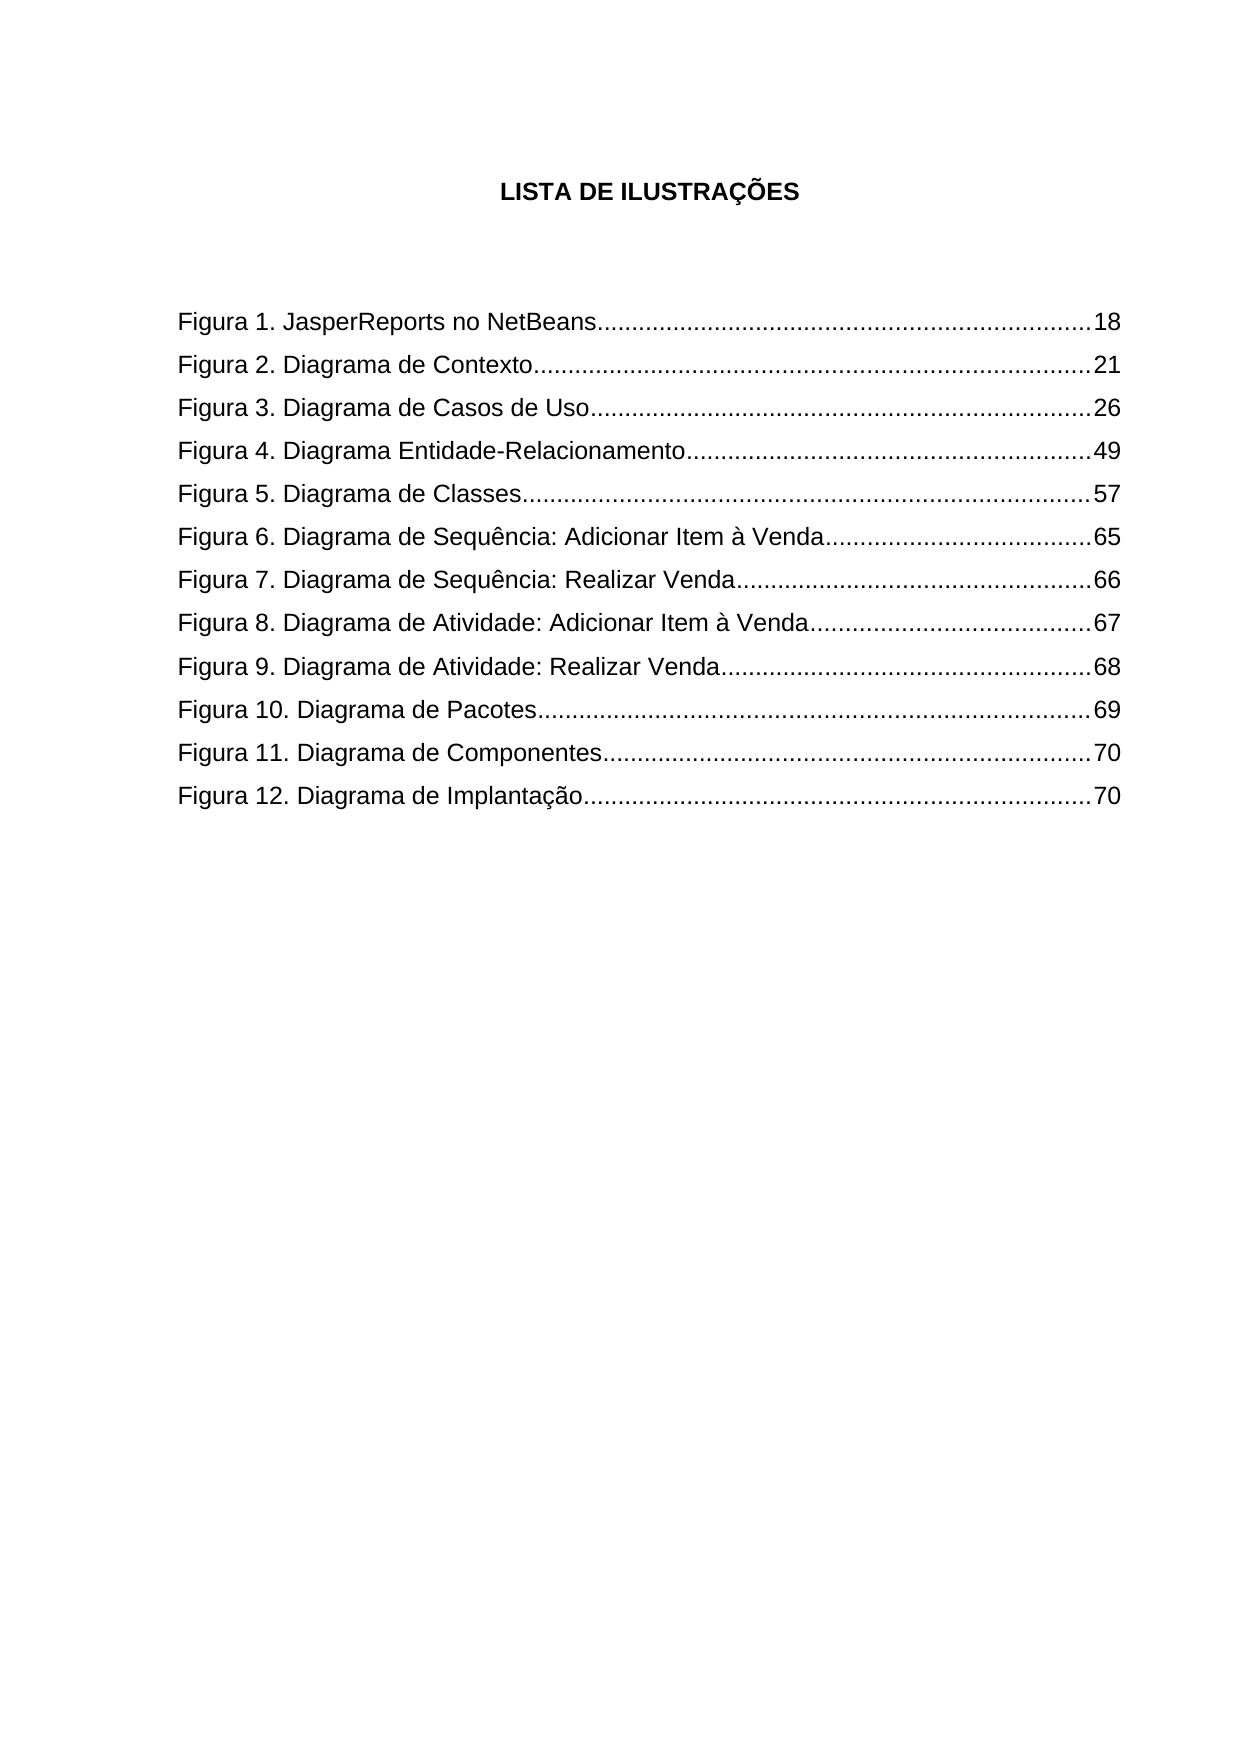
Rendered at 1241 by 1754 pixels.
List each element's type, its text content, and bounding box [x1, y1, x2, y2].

text Figura 5. Diagrama de Classes 57 [177, 479, 1122, 508]
text Figura 2. Diagrama de Contexto 21 [177, 350, 1122, 378]
text Figura 9. Diagrama de Atividade: Realizar Venda 68 [177, 652, 1122, 680]
text Figura 10. Diagrama de Pacotes 69 [177, 695, 1122, 723]
text Figura 3. Diagrama de Casos de Uso 26 [177, 393, 1122, 422]
text Figura 7. Diagrama de Sequência: Realizar Venda 66 [177, 565, 1122, 594]
text Figura 12. Diagrama de Implantação 70 [177, 781, 1122, 810]
text Figura 4. Diagrama Entidade-Relacionamento 49 [177, 436, 1122, 465]
text LISTA DE ILUSTRAÇÕES [177, 177, 1122, 206]
text Figura 6. Diagrama de Sequência: Adicionar Item à Venda 65 [177, 522, 1122, 551]
text Figura 1. JasperReports no NetBeans 18 [177, 307, 1122, 335]
text Figura 8. Diagrama de Atividade: Adicionar Item à Venda 67 [177, 608, 1122, 637]
text Figura 11. Diagrama de Componentes 70 [177, 738, 1122, 767]
